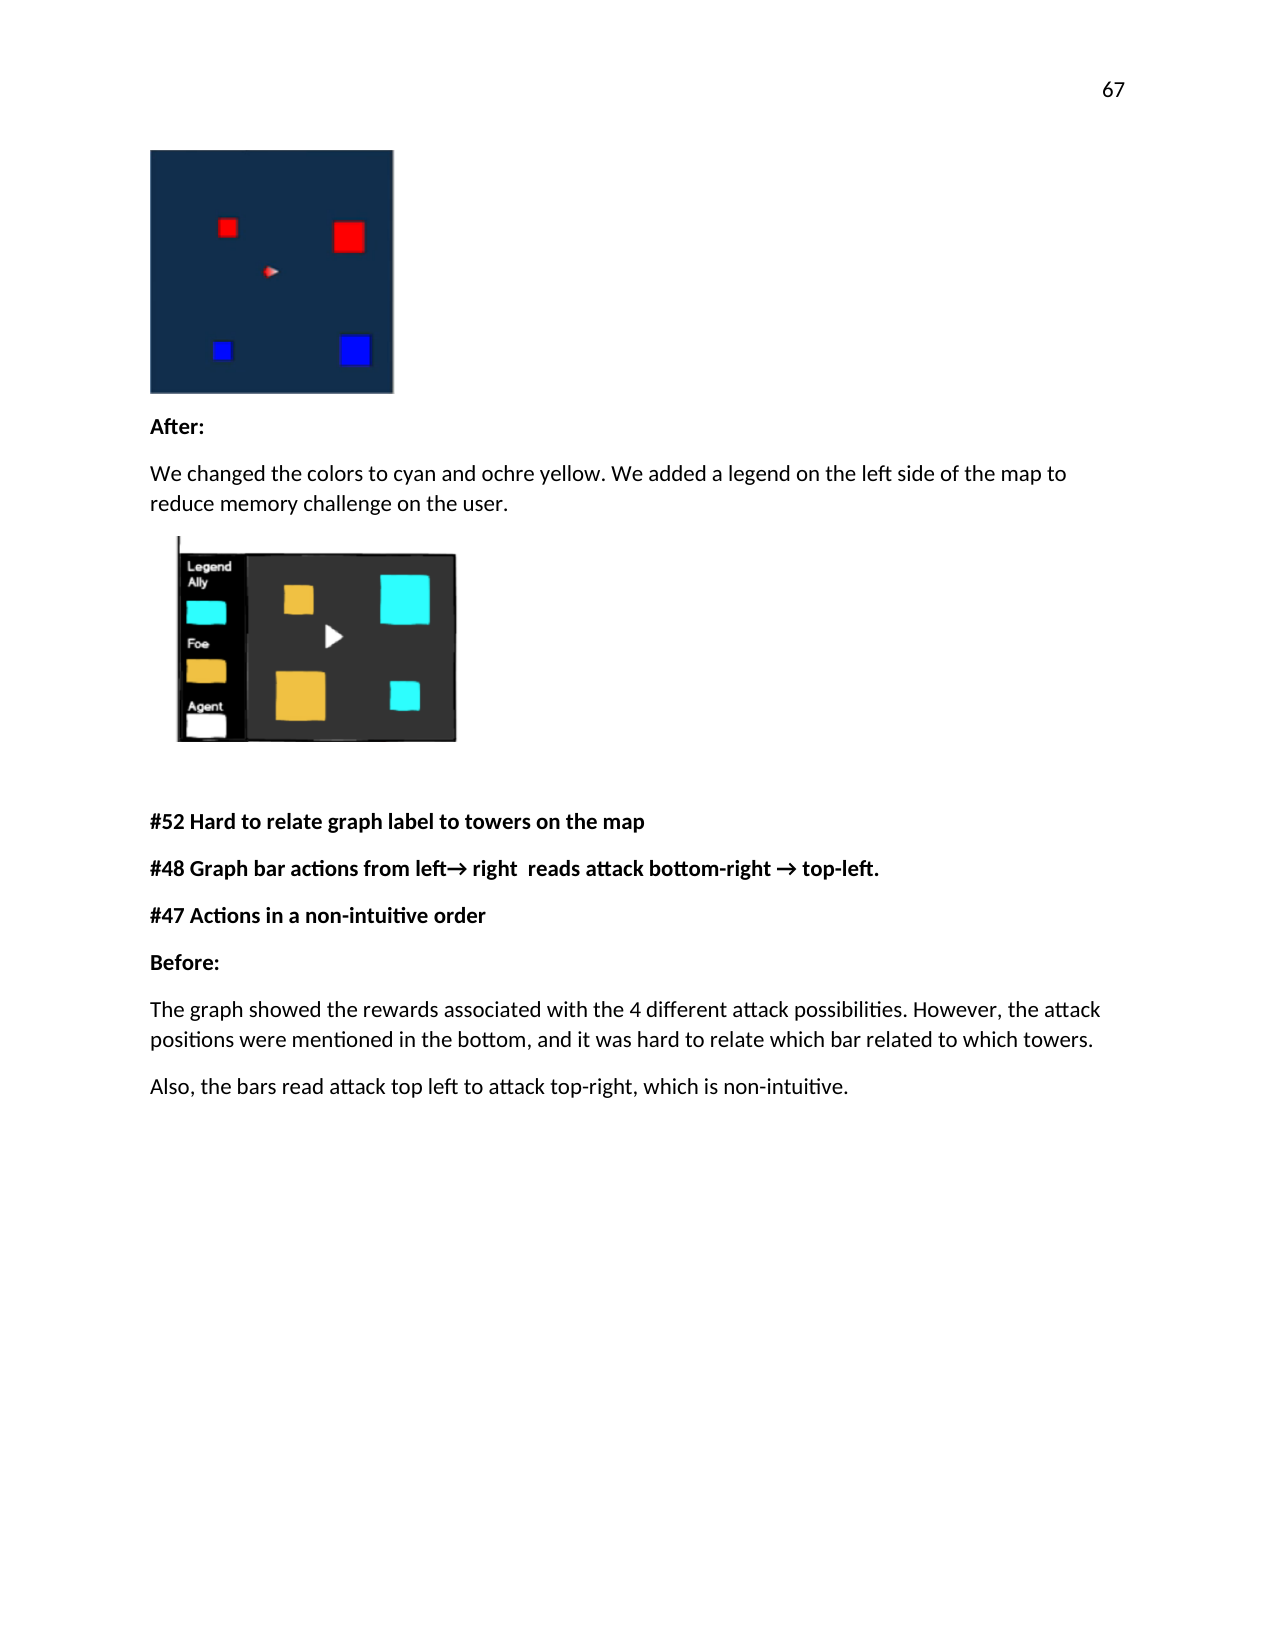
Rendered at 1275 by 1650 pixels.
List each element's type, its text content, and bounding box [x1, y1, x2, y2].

text #48 Graph bar actions from left→ right reads attack bottom-right → top-left. [150, 854, 1125, 882]
text After: [150, 412, 1125, 440]
text Before: [150, 948, 1125, 976]
text #52 Hard to relate graph label to towers on the map [150, 807, 1125, 836]
text #47 Actions in a non-intuitive order [150, 901, 1125, 929]
text We changed the colors to cyan and ochre yellow. We added a legend on the left side of the map to reduce memory challenge on the user. [150, 459, 1125, 517]
text The graph showed the rewards associated with the 4 different attack possibilities. However, the attack positions were mentioned in the bottom, and it was hard to relate which bar related to which towers. [150, 995, 1125, 1053]
picture [150, 150, 395, 394]
picture [150, 536, 470, 742]
text Also, the bars read attack top left to attack top-right, which is non-intuitive. [150, 1072, 1125, 1100]
